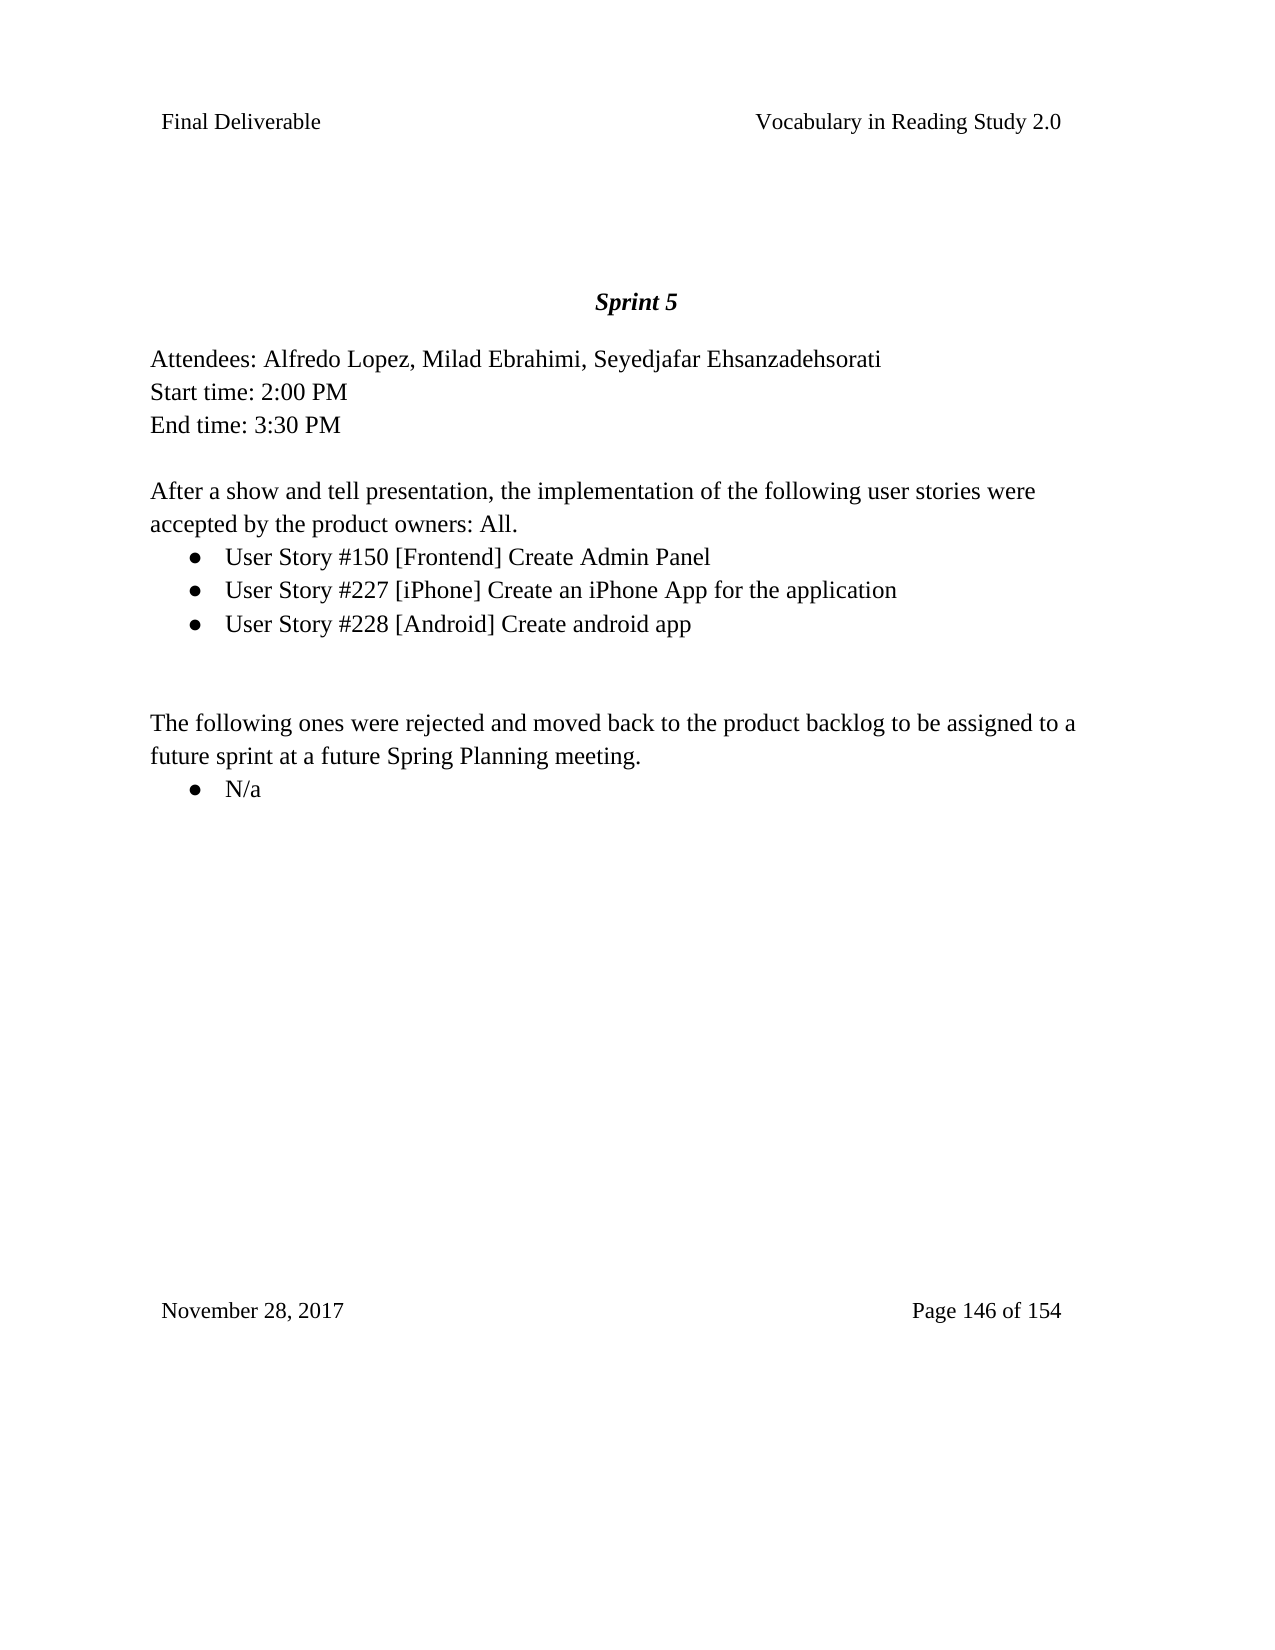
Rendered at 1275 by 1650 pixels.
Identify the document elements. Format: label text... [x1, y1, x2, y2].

text End time: 3:30 PM [150, 410, 1125, 439]
list User Story #228 [Android] Create android app [150, 609, 1125, 637]
text The following ones were rejected and moved back to the product backlog to be assigned to a future sprint at a future Spring Planning meeting. [150, 708, 1125, 769]
list N/a [187, 774, 1125, 803]
subtitle Sprint 5 [150, 287, 1125, 316]
text Start time: 2:00 PM [150, 377, 1125, 406]
text Attendees: Alfredo Lopez, Milad Ebrahimi, Seyedjafar Ehsanzadehsorati [150, 344, 1125, 373]
text After a show and tell presentation, the implementation of the following user stories were accepted by the product owners: All. [150, 476, 1125, 538]
list User Story #227 [iPhone] Create an iPhone App for the application [150, 576, 1125, 604]
list User Story #150 [Frontend] Create Admin Panel [150, 542, 1125, 571]
